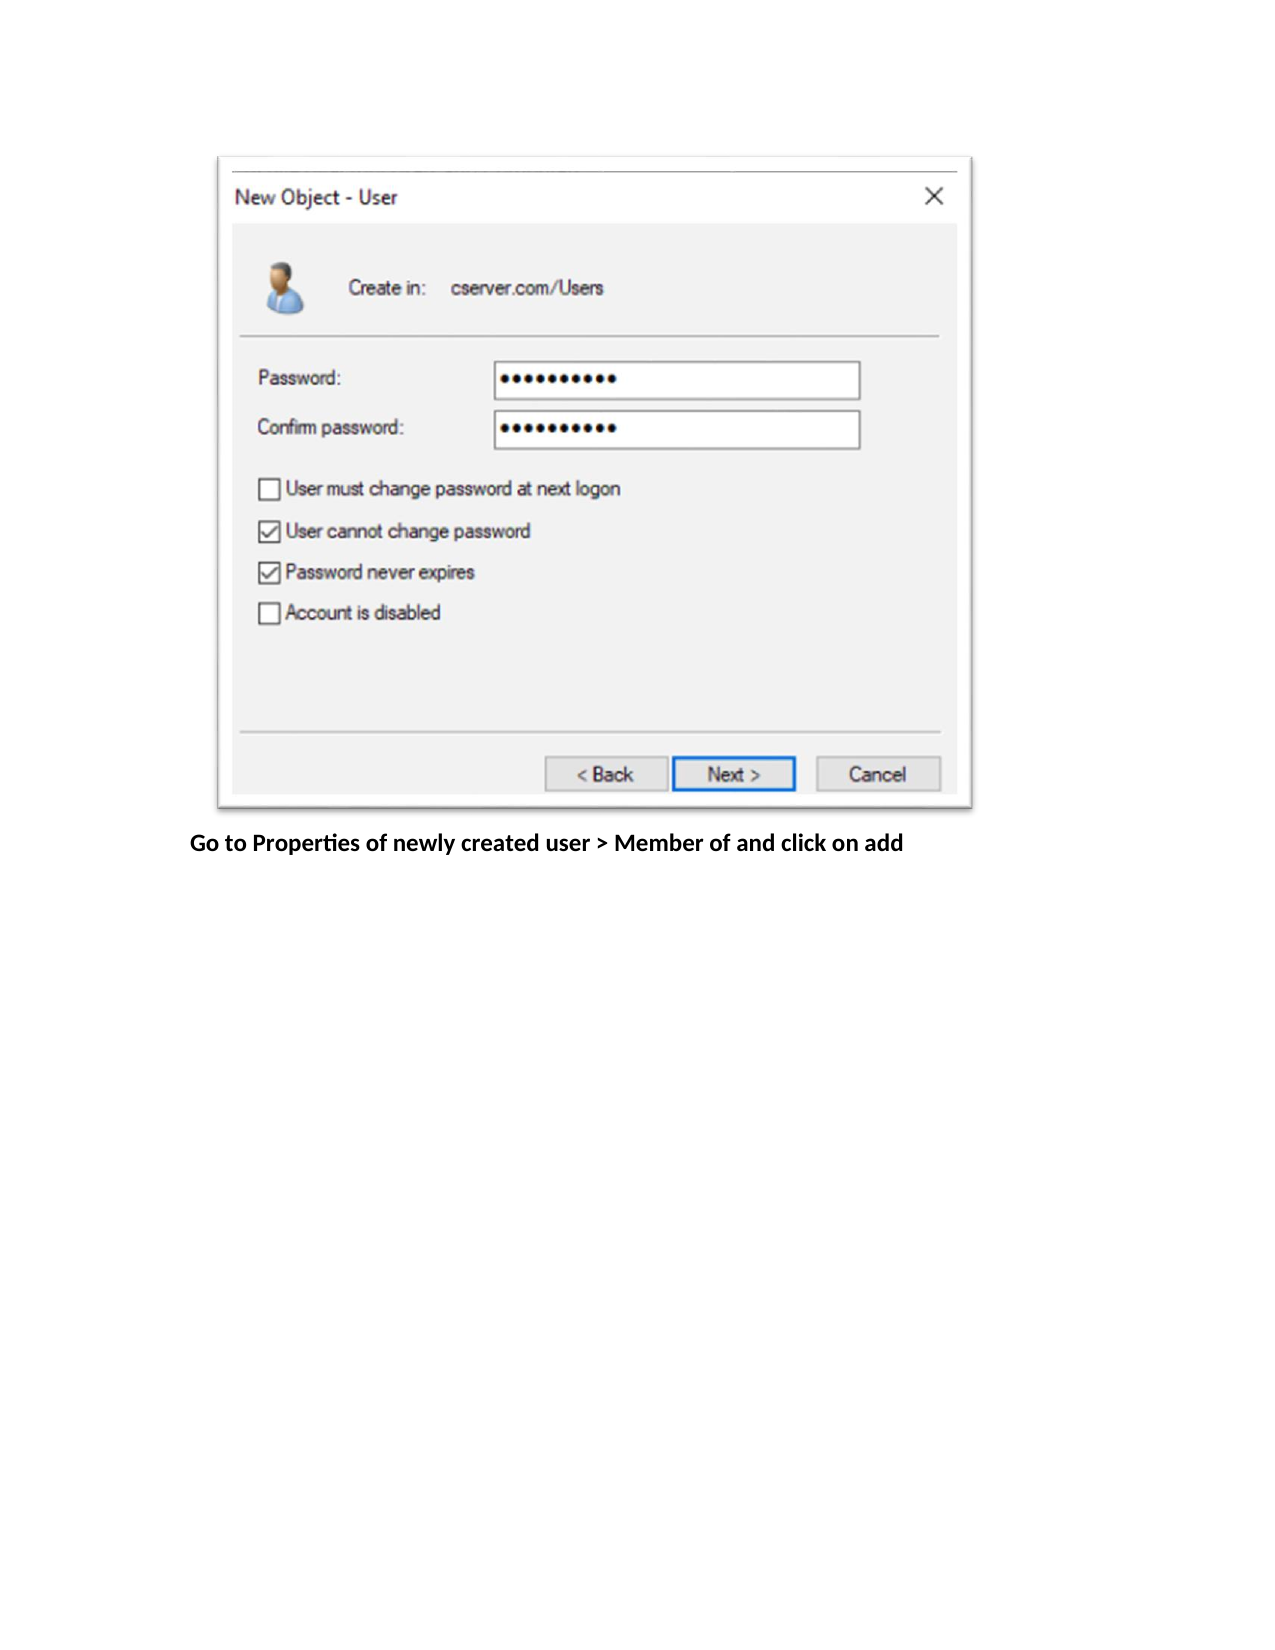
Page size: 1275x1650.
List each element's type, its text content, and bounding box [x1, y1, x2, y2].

text Go to Properties of newly created user > Member of and click on add [189, 150, 1125, 859]
